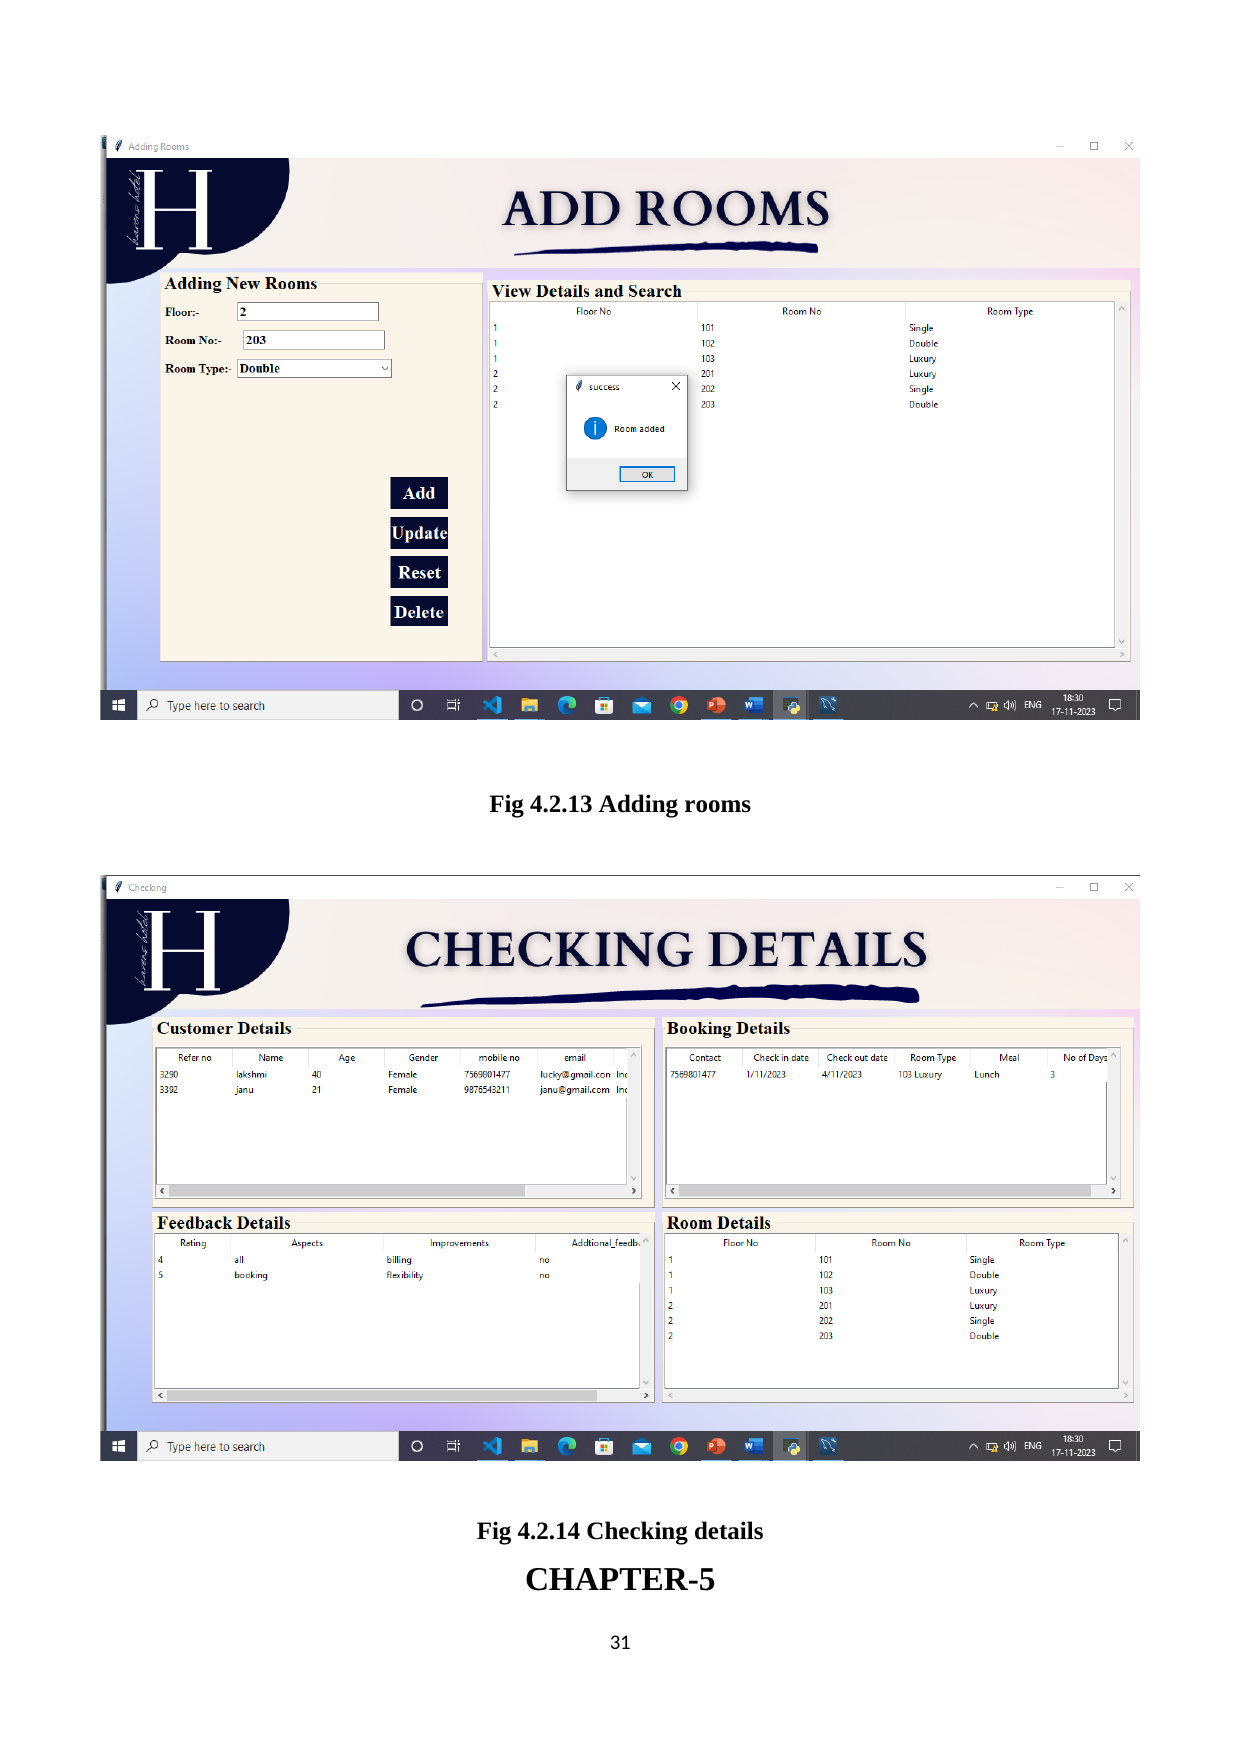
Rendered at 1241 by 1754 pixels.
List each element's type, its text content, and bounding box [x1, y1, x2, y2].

text Fig 4.2.13 Adding rooms [100, 789, 1140, 818]
text CHAPTER-5 [100, 1559, 1140, 1597]
picture [100, 135, 1140, 720]
picture [100, 875, 1140, 1461]
text Fig 4.2.14 Checking details [100, 1516, 1140, 1545]
